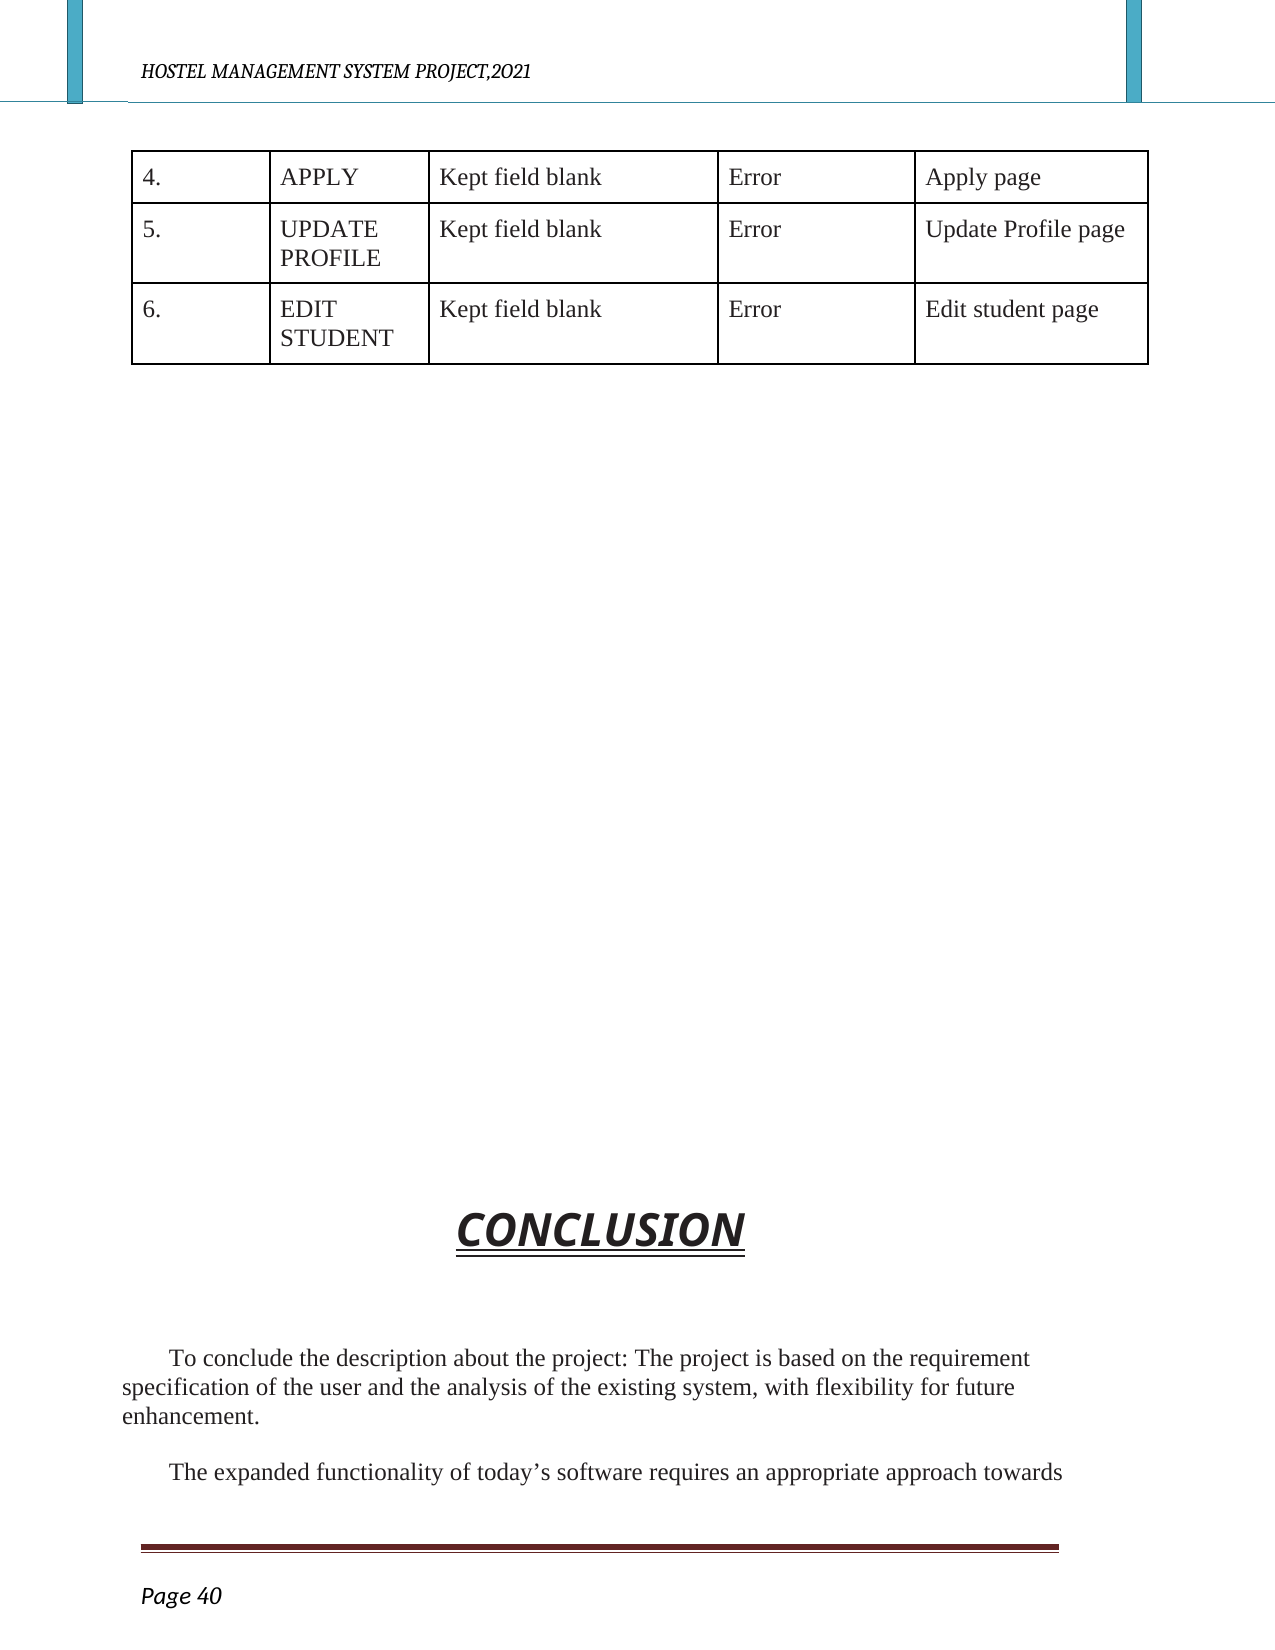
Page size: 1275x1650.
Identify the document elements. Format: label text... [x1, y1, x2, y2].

table_cell APPLY [271, 152, 428, 202]
table_cell Update Profile page [916, 204, 1147, 282]
table_cell 4. [133, 152, 269, 202]
table_cell Kept field blank [430, 284, 717, 362]
table_cell 6. [133, 284, 269, 362]
table_cell Error [719, 152, 914, 202]
text CONCLUSION [141, 1197, 1059, 1260]
table_cell EDIT STUDENT [271, 284, 428, 362]
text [122, 1457, 1104, 1486]
table_cell Apply page [916, 152, 1147, 202]
table_cell Error [719, 284, 914, 362]
table_cell Kept field blank [430, 204, 717, 282]
table_cell Error [719, 204, 914, 282]
table_cell Edit student page [916, 284, 1147, 362]
table_cell Kept field blank [430, 152, 717, 202]
text To conclude the description about the project: The project is based on the requirement specification of the user and the analysis of the existing system, with flexibility for future enhancement. [122, 1343, 1104, 1430]
table_cell 5. [133, 204, 269, 282]
table_cell UPDATE PROFILE [271, 204, 428, 282]
